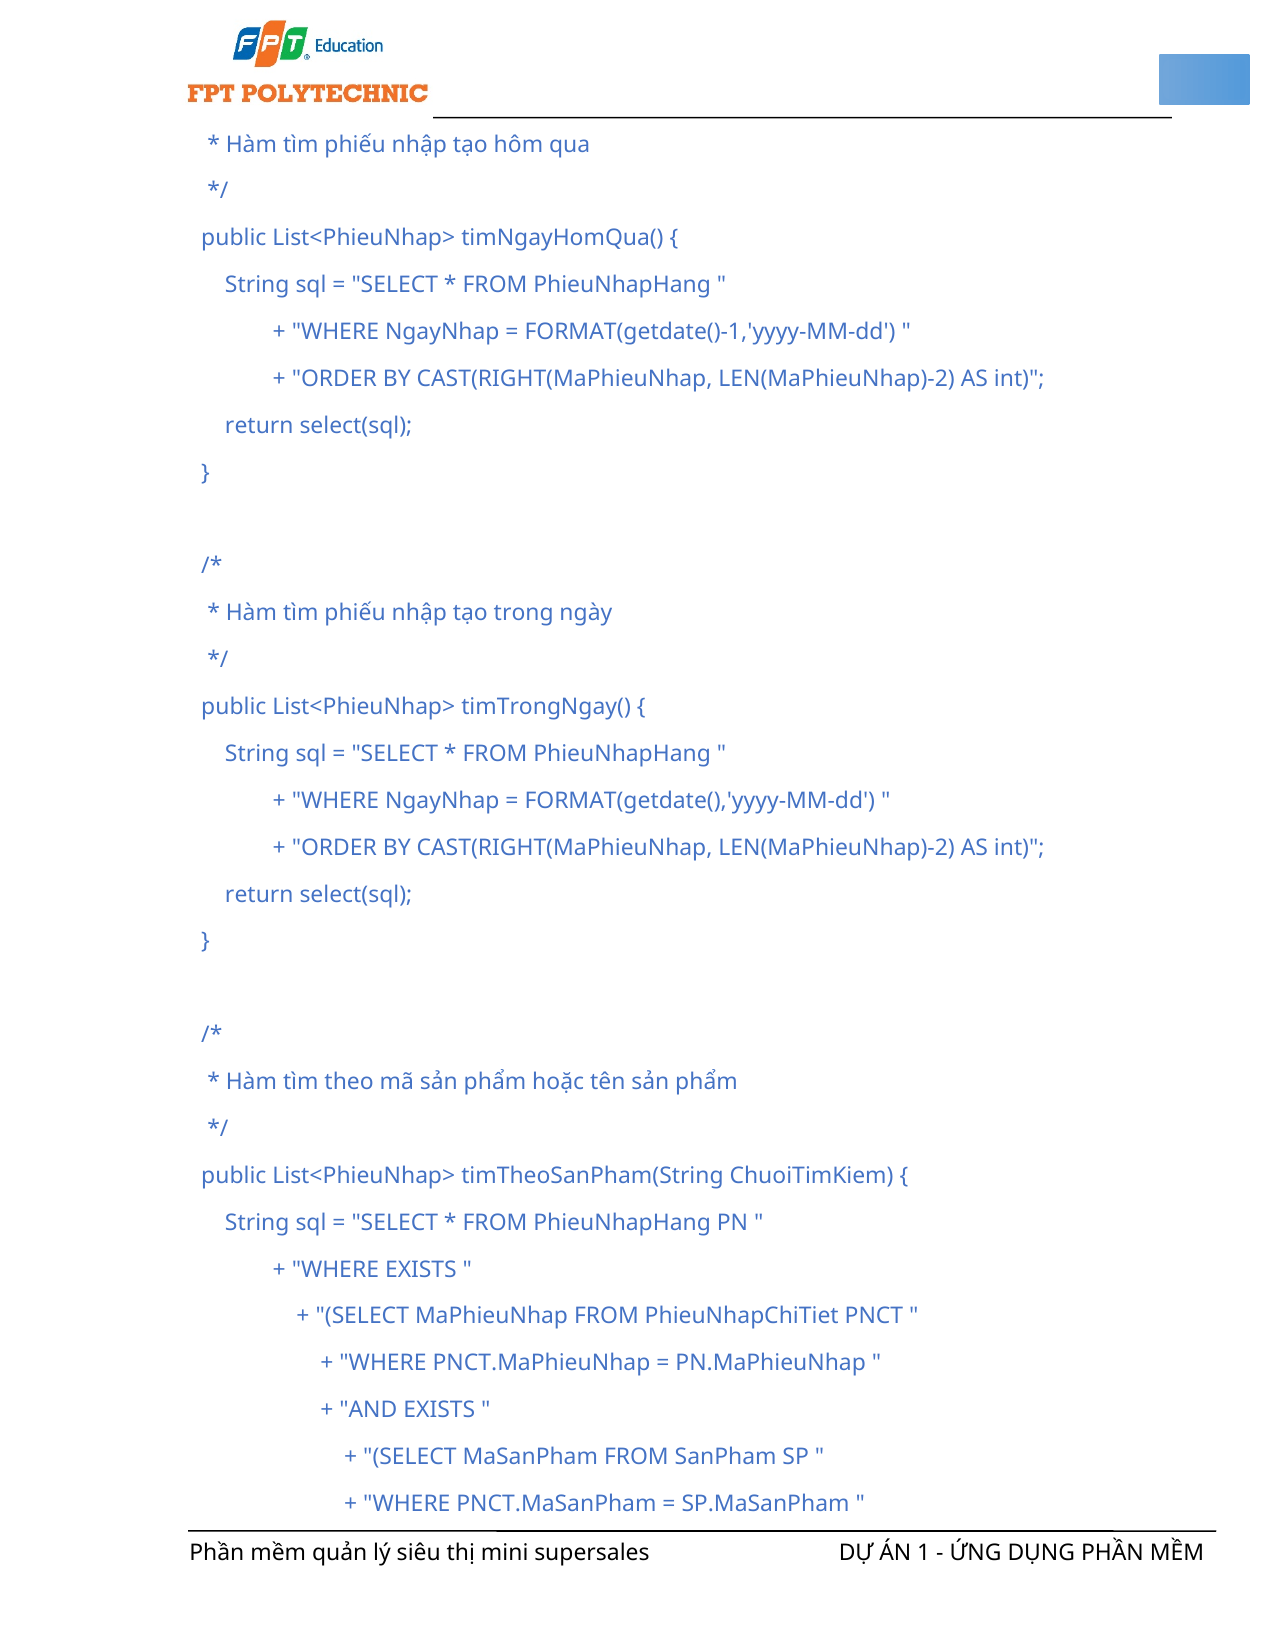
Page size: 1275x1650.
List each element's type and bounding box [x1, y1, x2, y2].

picture [179, 8, 433, 118]
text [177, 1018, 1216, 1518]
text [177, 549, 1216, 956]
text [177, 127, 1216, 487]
